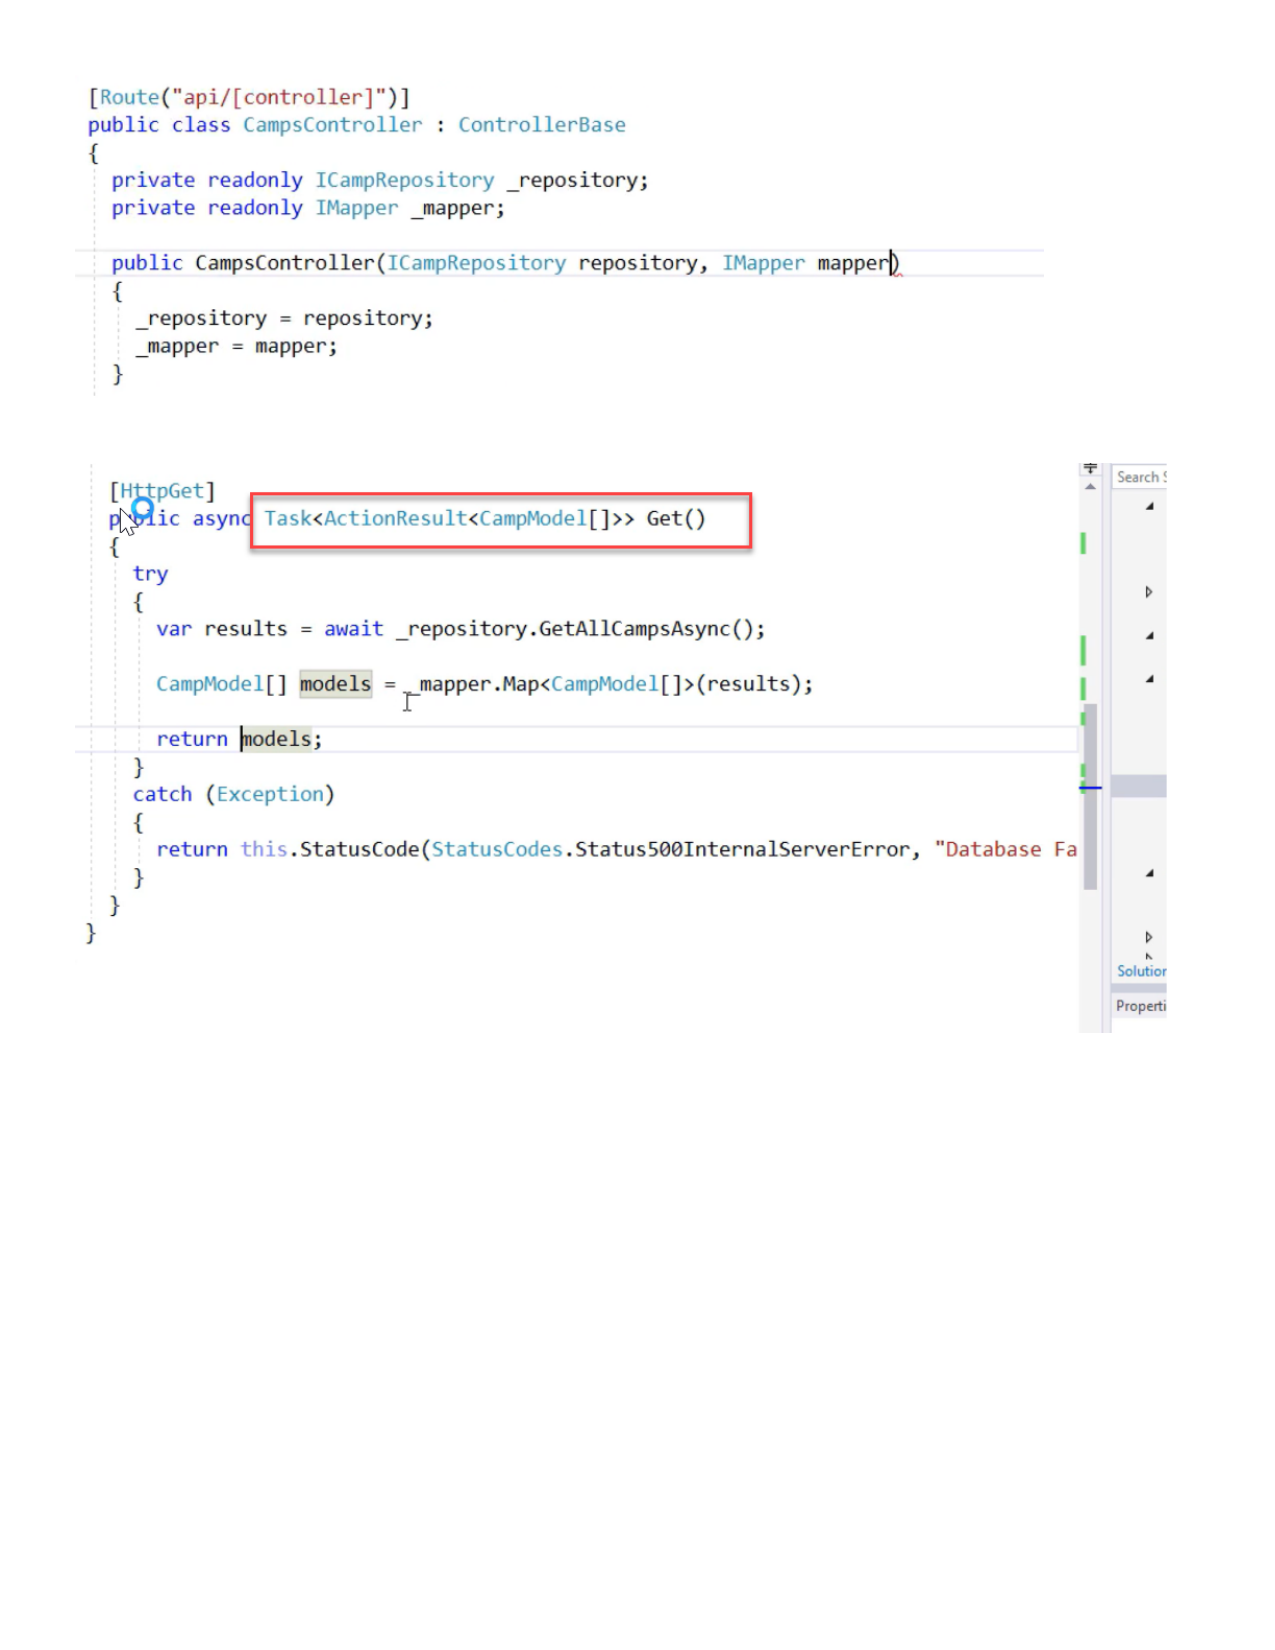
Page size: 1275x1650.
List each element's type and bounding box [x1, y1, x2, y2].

picture [75, 463, 1167, 1033]
picture [75, 75, 1044, 398]
